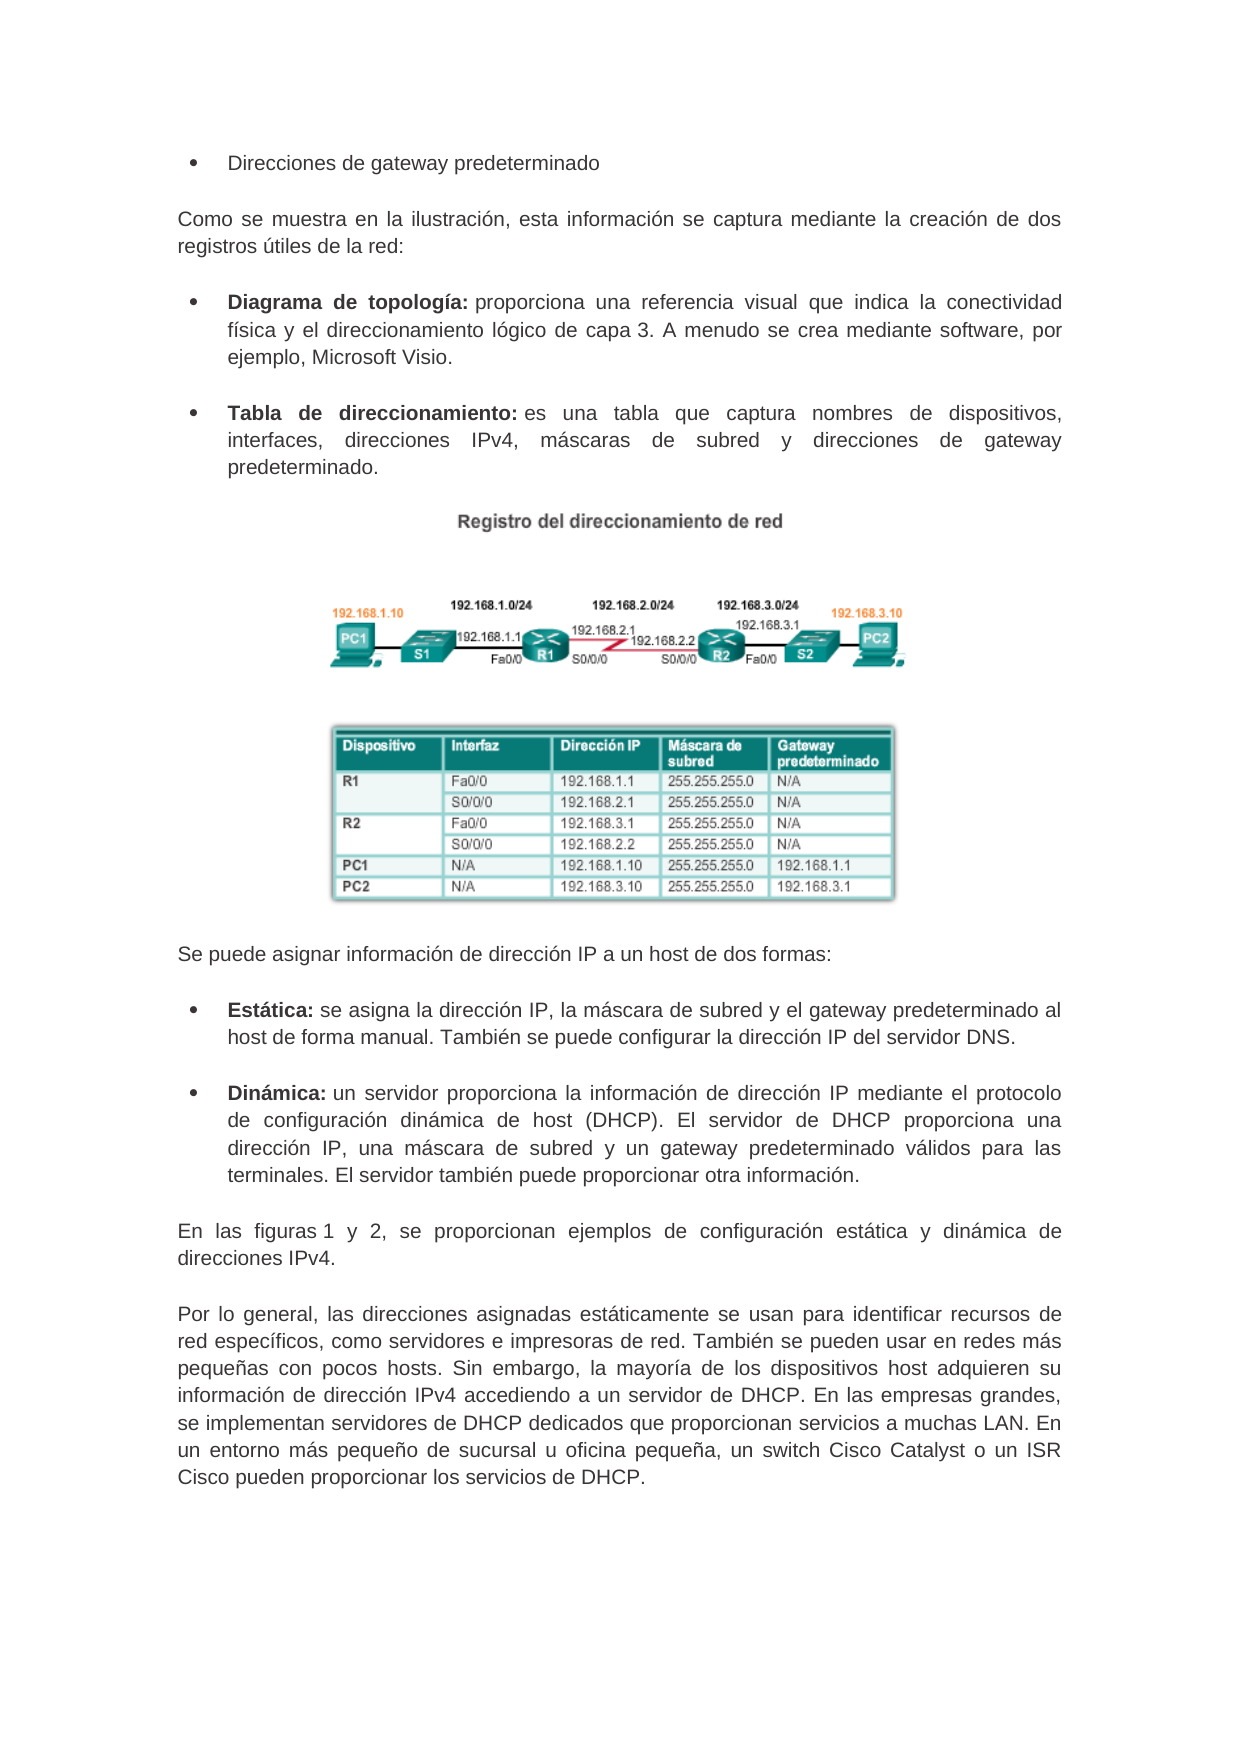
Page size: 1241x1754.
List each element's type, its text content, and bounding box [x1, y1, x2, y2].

list Direcciones de gateway predeterminado [190, 148, 1063, 175]
text En las figuras 1 y 2, se proporcionan ejemplos de configuración estática y dinámica de direcciones IPv4. [177, 1216, 1063, 1270]
list Estática: se asigna la dirección IP, la máscara de subred y el gateway predeterminado al host de forma manual. También se puede configurar la dirección IP del servidor DNS. [190, 995, 1063, 1049]
list Tabla de direccionamiento: es una tabla que captura nombres de dispositivos, interfaces, direcciones IPv4, máscaras de subred y direcciones de gateway predeterminado. [190, 398, 1063, 479]
text Se puede asignar información de dirección IP a un host de dos formas: [177, 938, 1063, 966]
picture [320, 508, 920, 910]
text Por lo general, las direcciones asignadas estáticamente se usan para identificar recursos de red específicos, como servidores e impresoras de red. También se pueden usar en redes más pequeñas con pocos hosts. Sin embargo, la mayoría de los dispositivos host adquieren su información de dirección IPv4 accediendo a un servidor de DHCP. En las empresas grandes, se implementan servidores de DHCP dedicados que proporcionan servicios a muchas LAN. En un entorno más pequeño de sucursal u oficina pequeña, un switch Cisco Catalyst o un ISR Cisco pueden proporcionar los servicios de DHCP. [177, 1299, 1063, 1488]
list Diagrama de topología: proporciona una referencia visual que indica la conectividad física y el direccionamiento lógico de capa 3. A menudo se crea mediante software, por ejemplo, Microsoft Visio. [190, 287, 1063, 368]
text Como se muestra en la ilustración, esta información se captura mediante la creación de dos registros útiles de la red: [177, 204, 1063, 258]
list Dinámica: un servidor proporciona la información de dirección IP mediante el protocolo de configuración dinámica de host (DHCP). El servidor de DHCP proporciona una dirección IP, una máscara de subred y un gateway predeterminado válidos para las terminales. El servidor también puede proporcionar otra información. [190, 1078, 1063, 1186]
